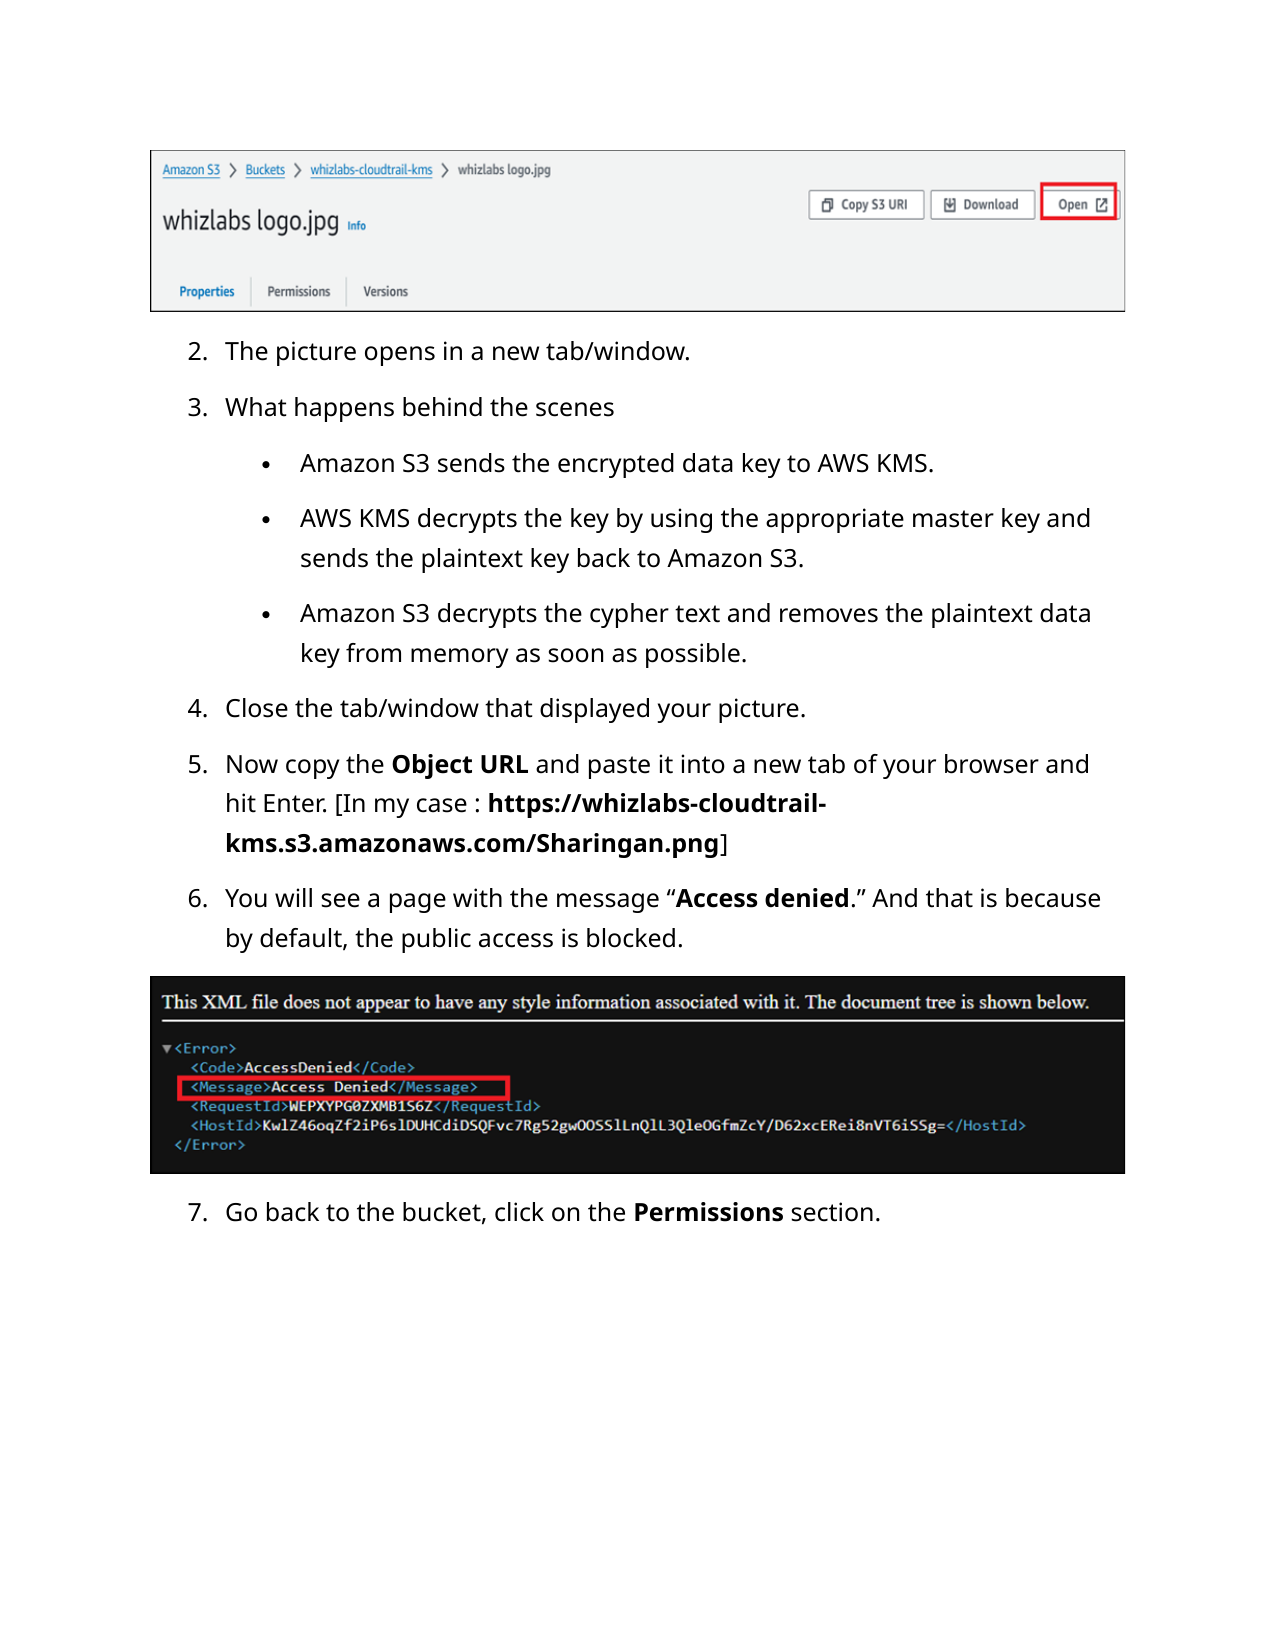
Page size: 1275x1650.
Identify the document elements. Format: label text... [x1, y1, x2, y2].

list Amazon S3 decrypts the cypher text and removes the plaintext data key from memory as soon as possible. [262, 596, 1125, 669]
picture [150, 976, 1125, 1174]
list Now copy the Object URL and paste it into a new tab of your browser and hit Enter. [In my case : https://whizlabs-cloudtrail-kms.s3.amazonaws.com/Sharingan.png] [187, 747, 1125, 859]
list The picture opens in a new tab/window. [187, 333, 1125, 368]
list AWS KMS decrypts the key by using the appropriate master key and sends the plaintext key back to Amazon S3. [262, 501, 1125, 574]
list What happens behind the scenes [187, 389, 1125, 423]
list Go back to the bucket, click on the Permissions section. [187, 1195, 1125, 1229]
list Amazon S3 sends the encrypted data key to AWS KMS. [262, 445, 1125, 479]
picture [150, 150, 1125, 312]
list Close the tab/window that displayed your picture. [187, 691, 1125, 725]
list You will see a page with the message “Access denied.” And that is because by default, the public access is blocked. [187, 881, 1125, 954]
